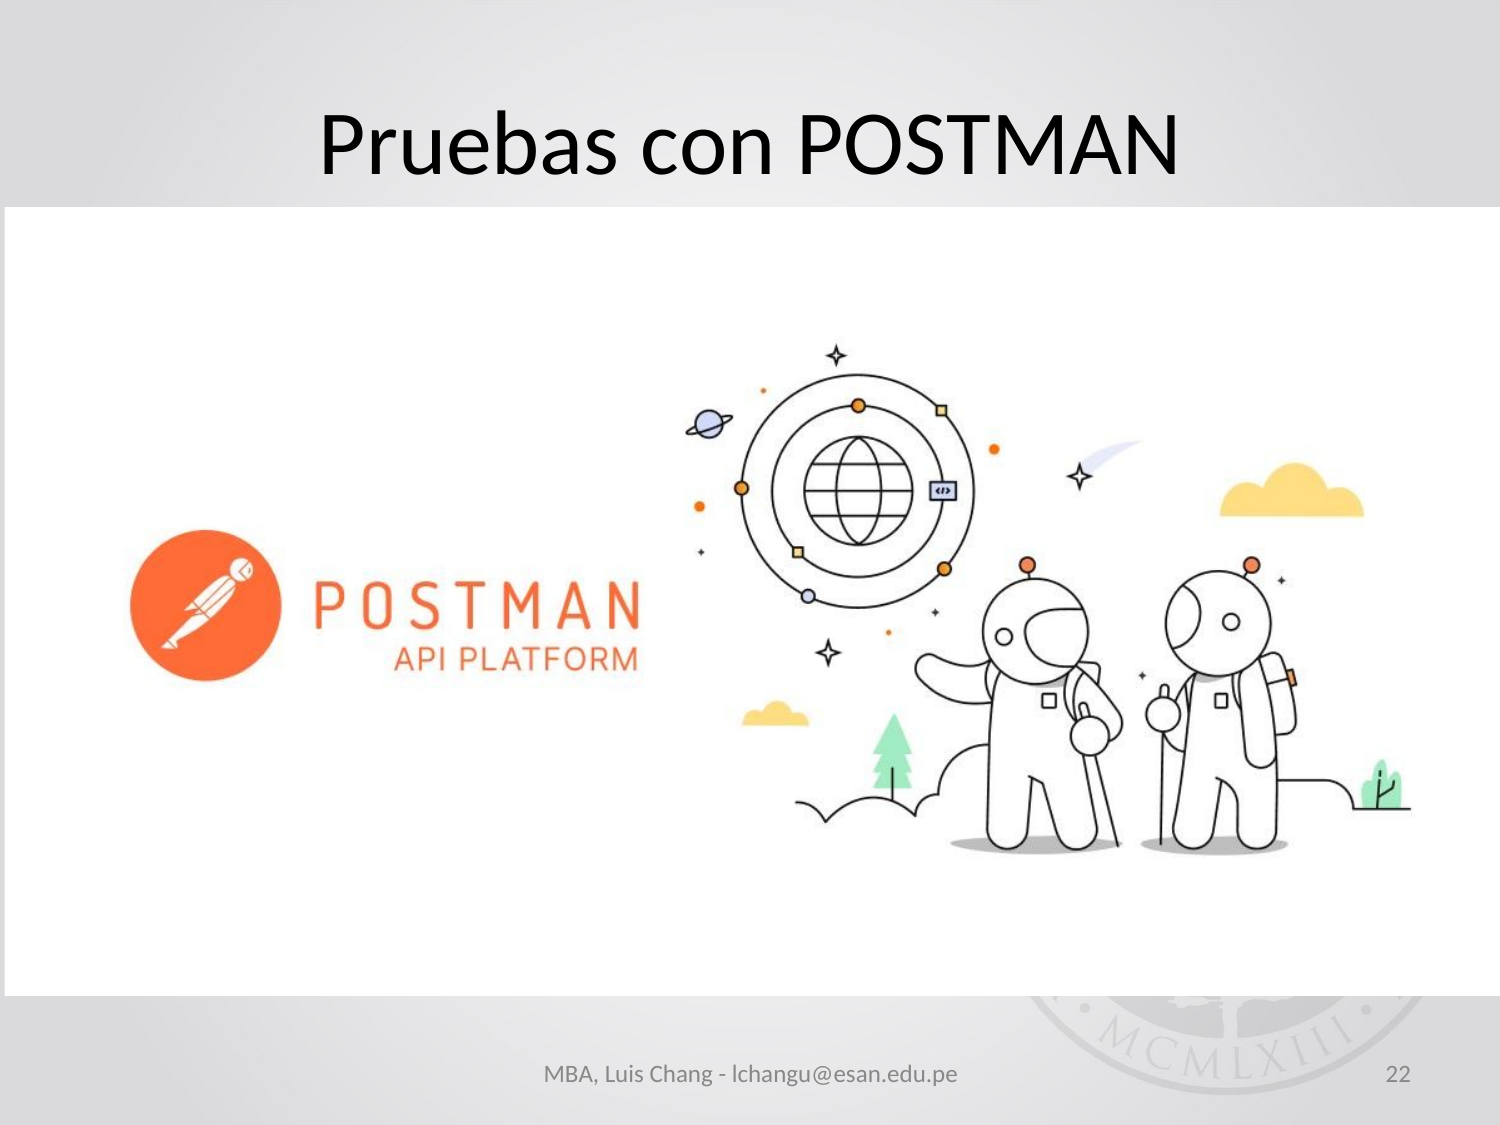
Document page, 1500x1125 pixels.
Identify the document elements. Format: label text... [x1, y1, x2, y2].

text MBA, Luis Chang - lchangu@esan.edu.pe 22 [543, 1058, 1500, 1088]
subtitle Pruebas con POSTMAN [142, 94, 1358, 194]
picture [0, 0, 1500, 1125]
